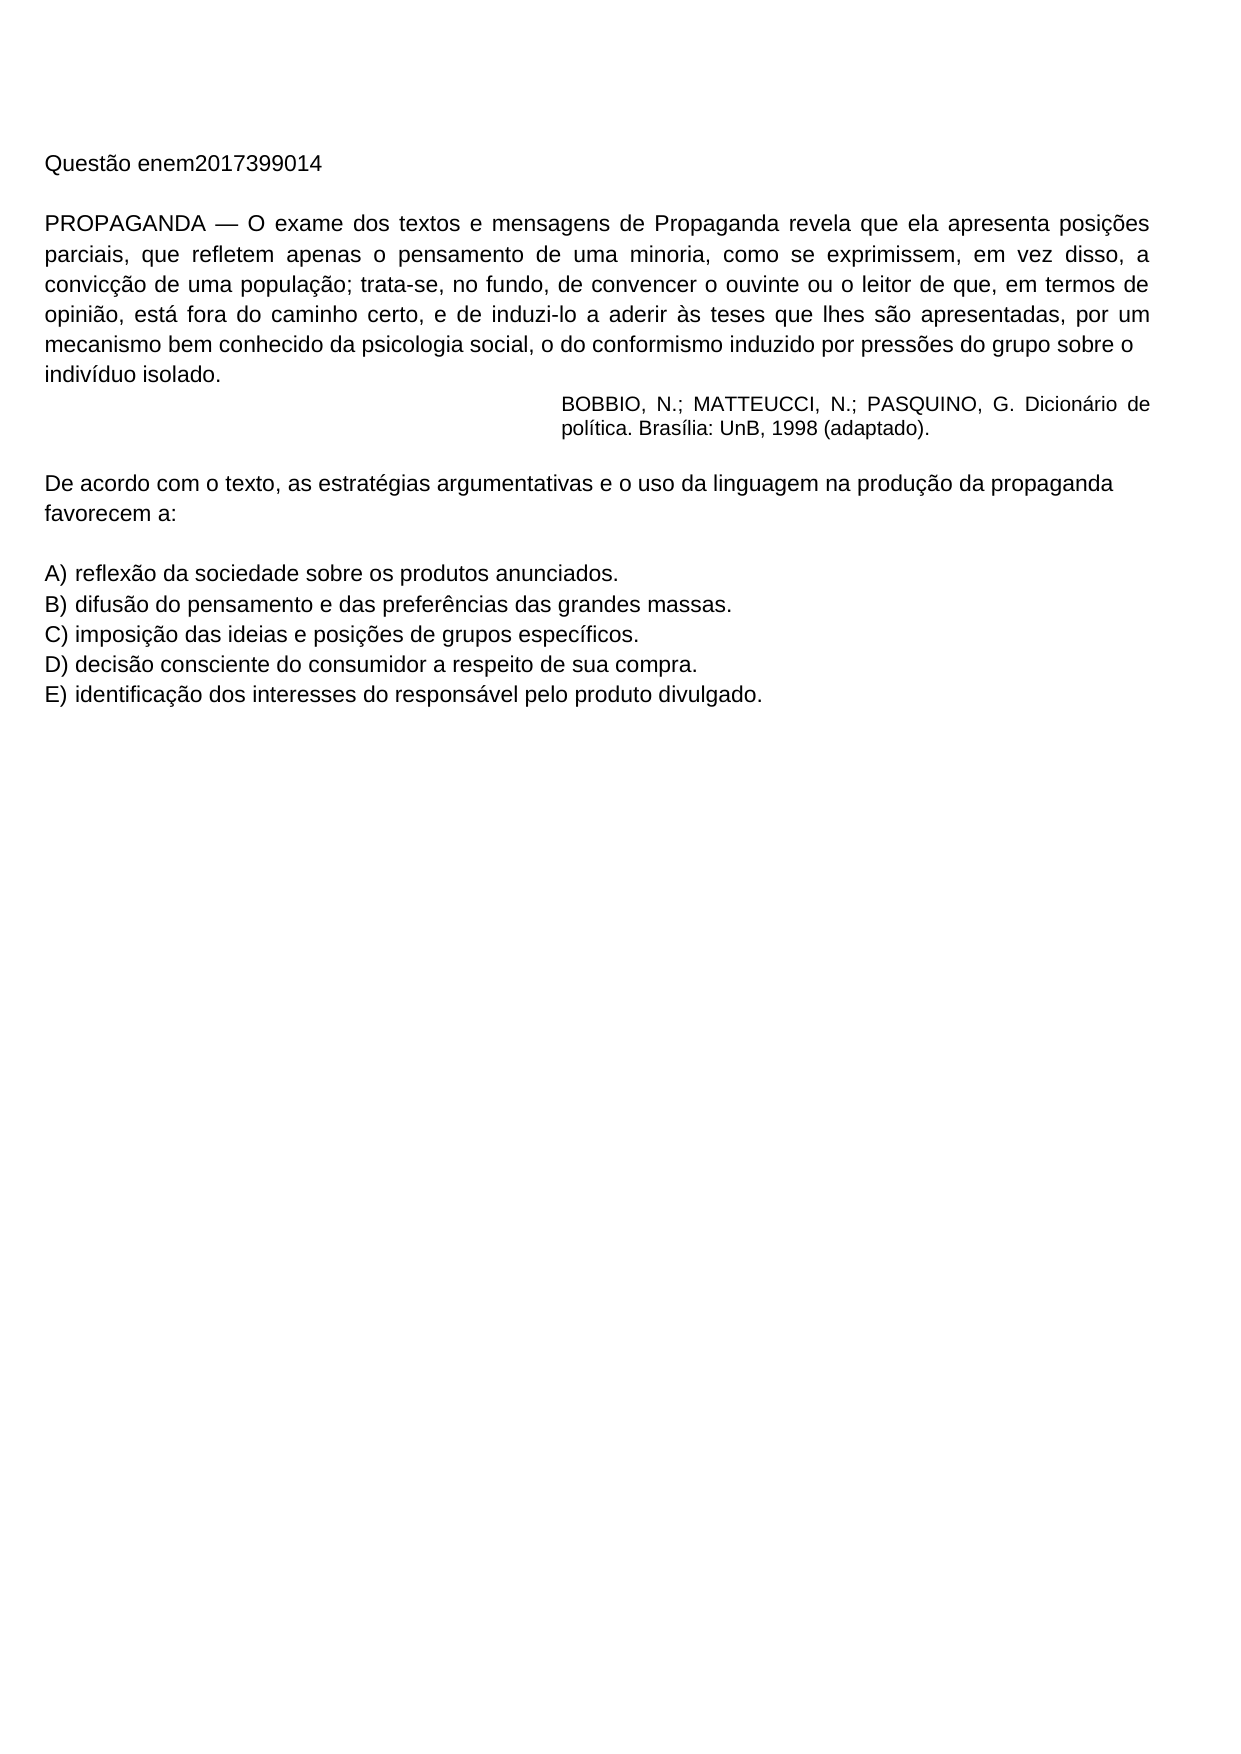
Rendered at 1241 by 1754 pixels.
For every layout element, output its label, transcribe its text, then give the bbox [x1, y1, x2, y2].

text De acordo com o texto, as estratégias argumentativas e o uso da linguagem na produção da propaganda [44, 470, 1151, 496]
text indivíduo isolado. [44, 361, 1151, 388]
list reflexão da sociedade sobre os produtos anunciados. [44, 560, 1151, 587]
text PROPAGANDA — O exame dos textos e mensagens de Propaganda revela que ela apresenta posições parciais, que refletem apenas o pensamento de uma minoria, como se exprimissem, em vez disso, a convicção de uma população; trata-se, no fundo, de convencer o ouvinte ou o leitor de que, em termos de opinião, está fora do caminho certo, e de induzi-lo a aderir às teses que lhes são apresentadas, por um mecanismo bem conhecido da psicologia social, o do conformismo induzido por pressões do grupo sobre o [44, 210, 1151, 358]
text BOBBIO, N.; MATTEUCCI, N.; PASQUINO, G. Dicionário de política. Brasília: UnB, 1998 (adaptado). [561, 392, 1151, 439]
list imposição das ideias e posições de grupos específicos. [44, 621, 1151, 647]
list identificação dos interesses do responsável pelo produto divulgado. [44, 681, 1151, 708]
list decisão consciente do consumidor a respeito de sua compra. [44, 651, 1151, 677]
list difusão do pensamento e das preferências das grandes massas. [44, 591, 1151, 617]
text favorecem a: [44, 500, 1151, 526]
text Questão enem2017399014 [44, 150, 1151, 176]
